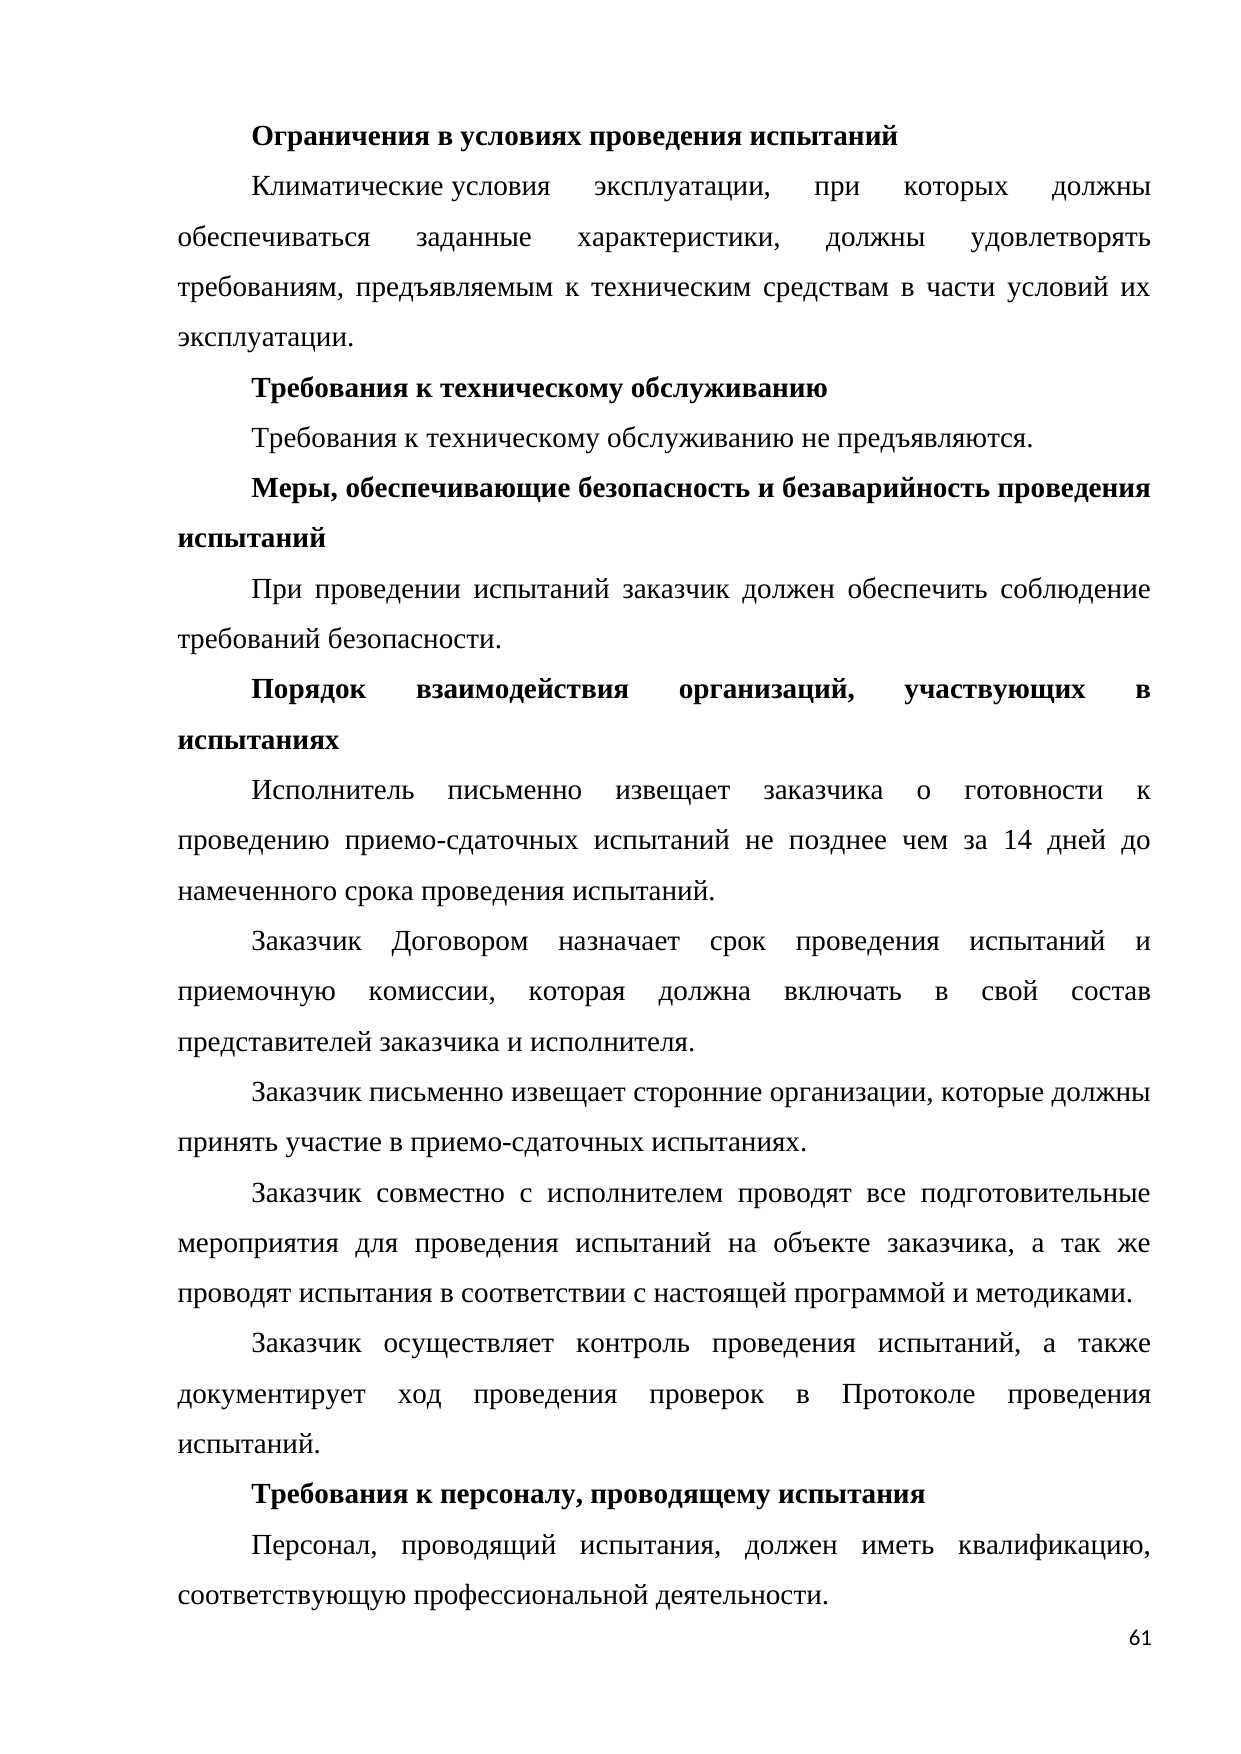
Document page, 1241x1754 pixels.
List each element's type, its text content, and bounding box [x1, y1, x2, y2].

text Меры, обеспечивающие безопасность и безаварийность проведения испытаний [177, 470, 1152, 554]
text Требования к персоналу, проводящему испытания [177, 1477, 1152, 1510]
text Заказчик осуществляет контроль проведения испытаний, а также документирует ход проведения проверок в Протоколе проведения испытаний. [177, 1326, 1152, 1460]
text Заказчик письменно извещает сторонние организации, которые должны принять участие в приемо-сдаточных испытаниях. [177, 1074, 1152, 1158]
text Порядок взаимодействия организаций, участвующих в испытаниях [177, 672, 1152, 755]
text Климатические условия эксплуатации, при которых должны обеспечиваться заданные характеристики, должны удовлетворять требованиям, предъявляемым к техническим средствам в части условий их эксплуатации. [177, 168, 1152, 353]
text Исполнитель письменно извещает заказчика о готовности к проведению приемо-сдаточных испытаний не позднее чем за 14 дней до намеченного срока проведения испытаний. [177, 772, 1152, 906]
text Требования к техническому обслуживанию не предъявляются. [177, 420, 1152, 453]
text Ограничения в условиях проведения испытаний [177, 118, 1152, 152]
text Персонал, проводящий испытания, должен иметь квалификацию, соответствующую профессиональной деятельности. [177, 1527, 1152, 1611]
text Заказчик Договором назначает срок проведения испытаний и приемочную комиссии, которая должна включать в свой состав представителей заказчика и исполнителя. [177, 923, 1152, 1057]
text Требования к техническому обслуживанию [177, 370, 1152, 403]
text Заказчик совместно с исполнителем проводят все подготовительные мероприятия для проведения испытаний на объекте заказчика, а так же проводят испытания в соответствии с настоящей программой и методиками. [177, 1175, 1152, 1309]
text При проведении испытаний заказчик должен обеспечить соблюдение требований безопасности. [177, 571, 1152, 655]
